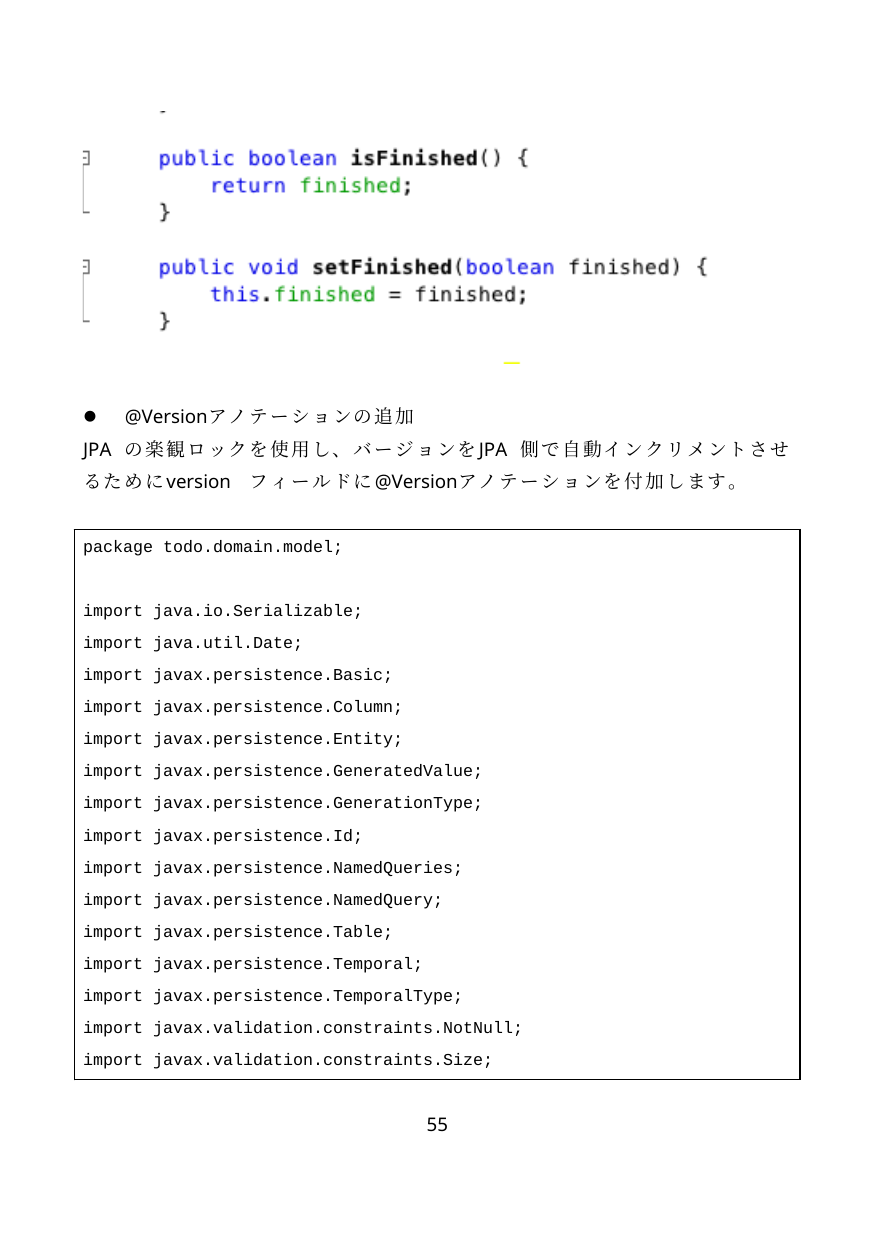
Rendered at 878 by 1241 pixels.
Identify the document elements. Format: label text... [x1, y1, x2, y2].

text import javax.persistence.Id; [83, 821, 791, 853]
text import javax.persistence.Table; [83, 917, 791, 949]
text import java.util.Date; [83, 628, 791, 660]
text import java.io.Serializable; [83, 596, 791, 628]
list @Versionアノテーションの追加 [83, 400, 791, 432]
text import javax.persistence.Basic; [83, 660, 791, 692]
text import javax.persistence.NamedQuery; [83, 885, 791, 917]
text import javax.persistence.GenerationType; [83, 788, 791, 821]
text import javax.validation.constraints.NotNull; [83, 1013, 791, 1042]
text import javax.persistence.Temporal; [83, 949, 791, 981]
text JPAの楽観ロックを使用し、バージョンをJPA側で自動インクリメントさせるためにversionフィールドに@Versionアノテーションを付加します。 [83, 432, 791, 497]
text import javax.persistence.Entity; [83, 724, 791, 756]
text import javax.validation.constraints.Size; [75, 1042, 799, 1079]
text import javax.persistence.GeneratedValue; [83, 756, 791, 788]
text import javax.persistence.TemporalType; [83, 981, 791, 1013]
picture [82, 111, 792, 364]
text import javax.persistence.NamedQueries; [83, 853, 791, 885]
text package todo.domain.model; [75, 530, 799, 564]
text import javax.persistence.Column; [83, 692, 791, 724]
